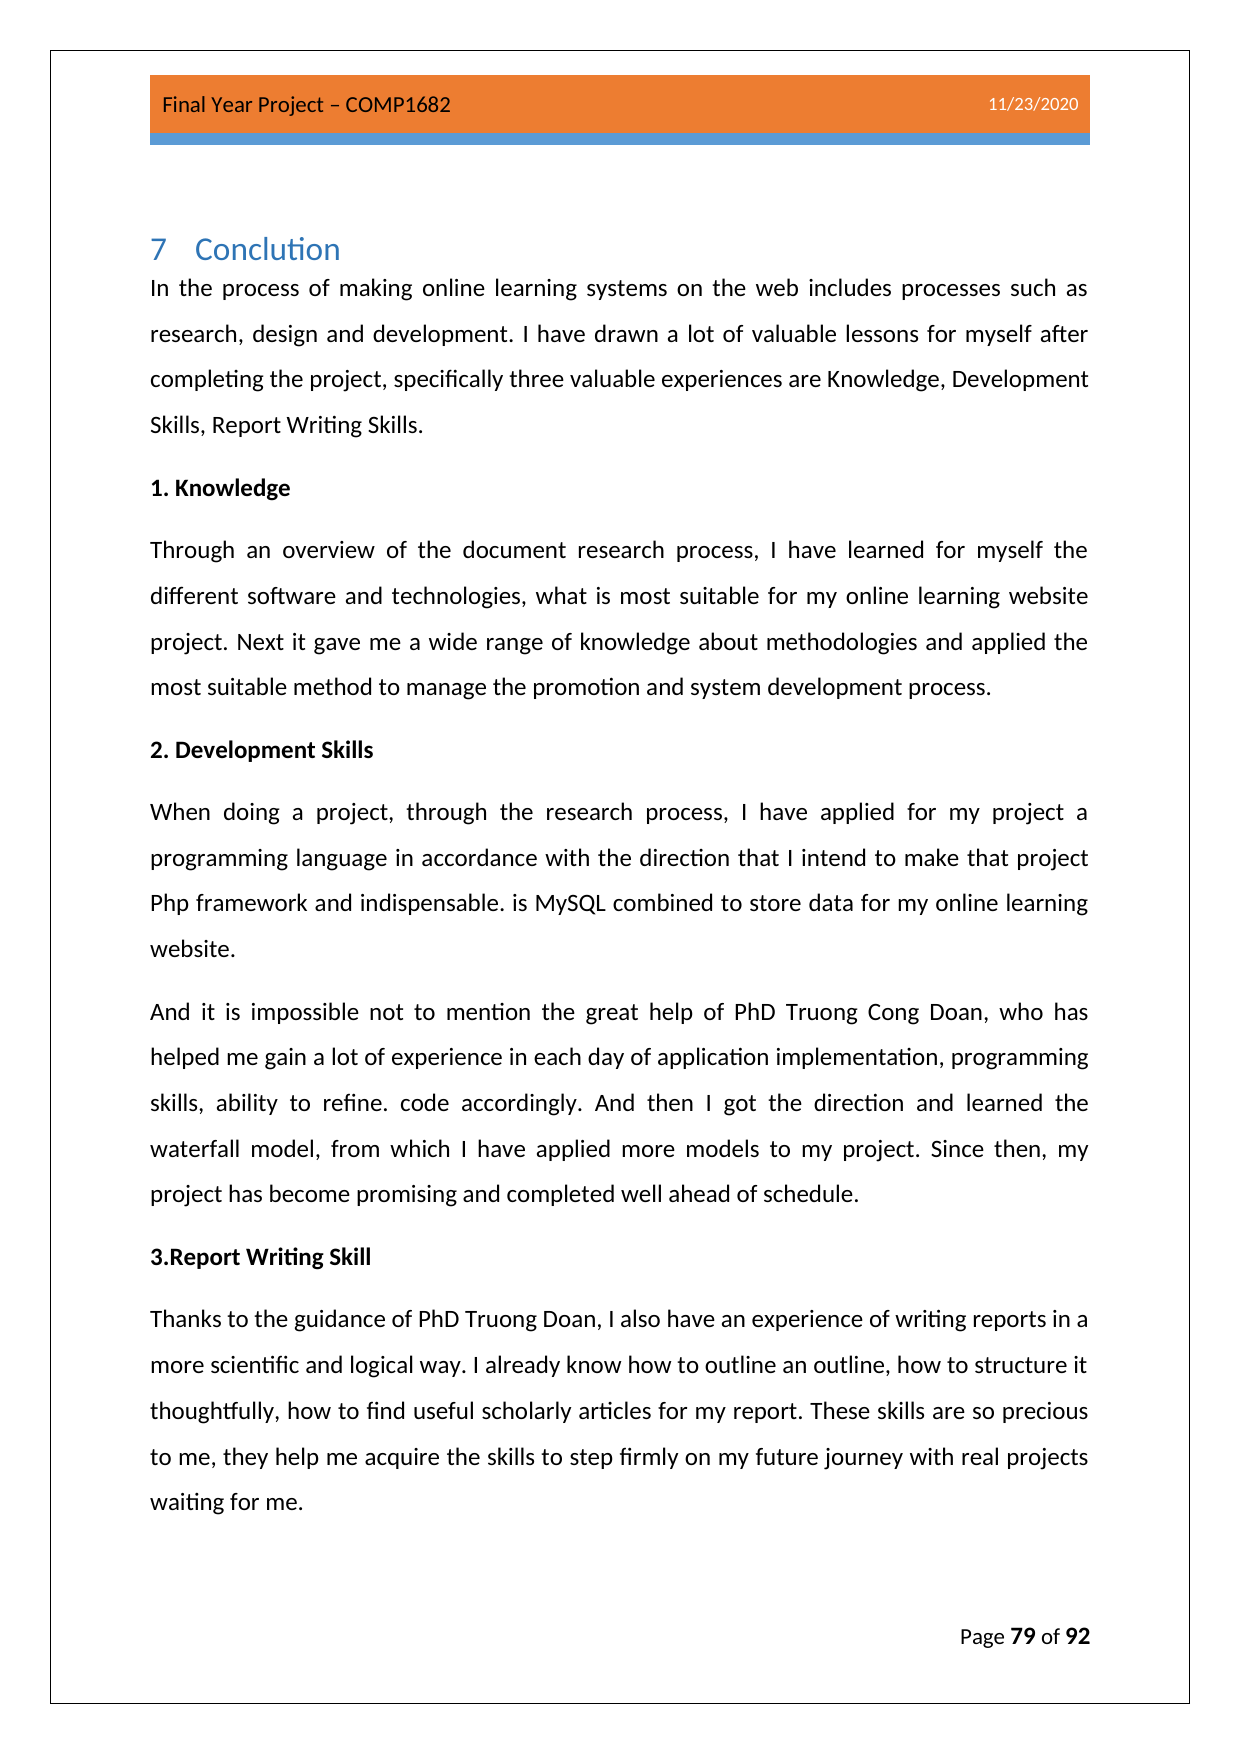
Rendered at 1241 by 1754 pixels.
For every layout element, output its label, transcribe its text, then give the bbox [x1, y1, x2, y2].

text And it is impossible not to mention the great help of PhD Truong Cong Doan, who has helped me gain a lot of experience in each day of application implementation, programming skills, ability to refine. code accordingly. And then I got the direction and learned the waterfall model, from which I have applied more models to my project. Since then, my project has become promising and completed well ahead of schedule. [150, 996, 1090, 1209]
text Through an overview of the document research process, I have learned for myself the different software and technologies, what is most suitable for my online learning website project. Next it gave me a wide range of knowledge about methodologies and applied the most suitable method to manage the promotion and system development process. [150, 534, 1090, 702]
text 1. Knowledge [150, 472, 1090, 502]
subtitle Conclution [150, 228, 1090, 269]
text 2. Development Skills [150, 734, 1090, 764]
text 3.Report Writing Skill [150, 1241, 1090, 1272]
text When doing a project, through the research process, I have applied for my project a programming language in accordance with the direction that I intend to make that project Php framework and indispensable. is MySQL combined to store data for my online learning website. [150, 796, 1090, 964]
text In the process of making online learning systems on the web includes processes such as research, design and development. I have drawn a lot of valuable lessons for myself after completing the project, specifically three valuable experiences are Knowledge, Development Skills, Report Writing Skills. [150, 272, 1090, 440]
text Thanks to the guidance of PhD Truong Doan, I also have an experience of writing reports in a more scientific and logical way. I already know how to outline an outline, how to structure it thoughtfully, how to find useful scholarly articles for my report. These skills are so precious to me, they help me acquire the skills to step firmly on my future journey with real projects waiting for me. [150, 1303, 1090, 1517]
